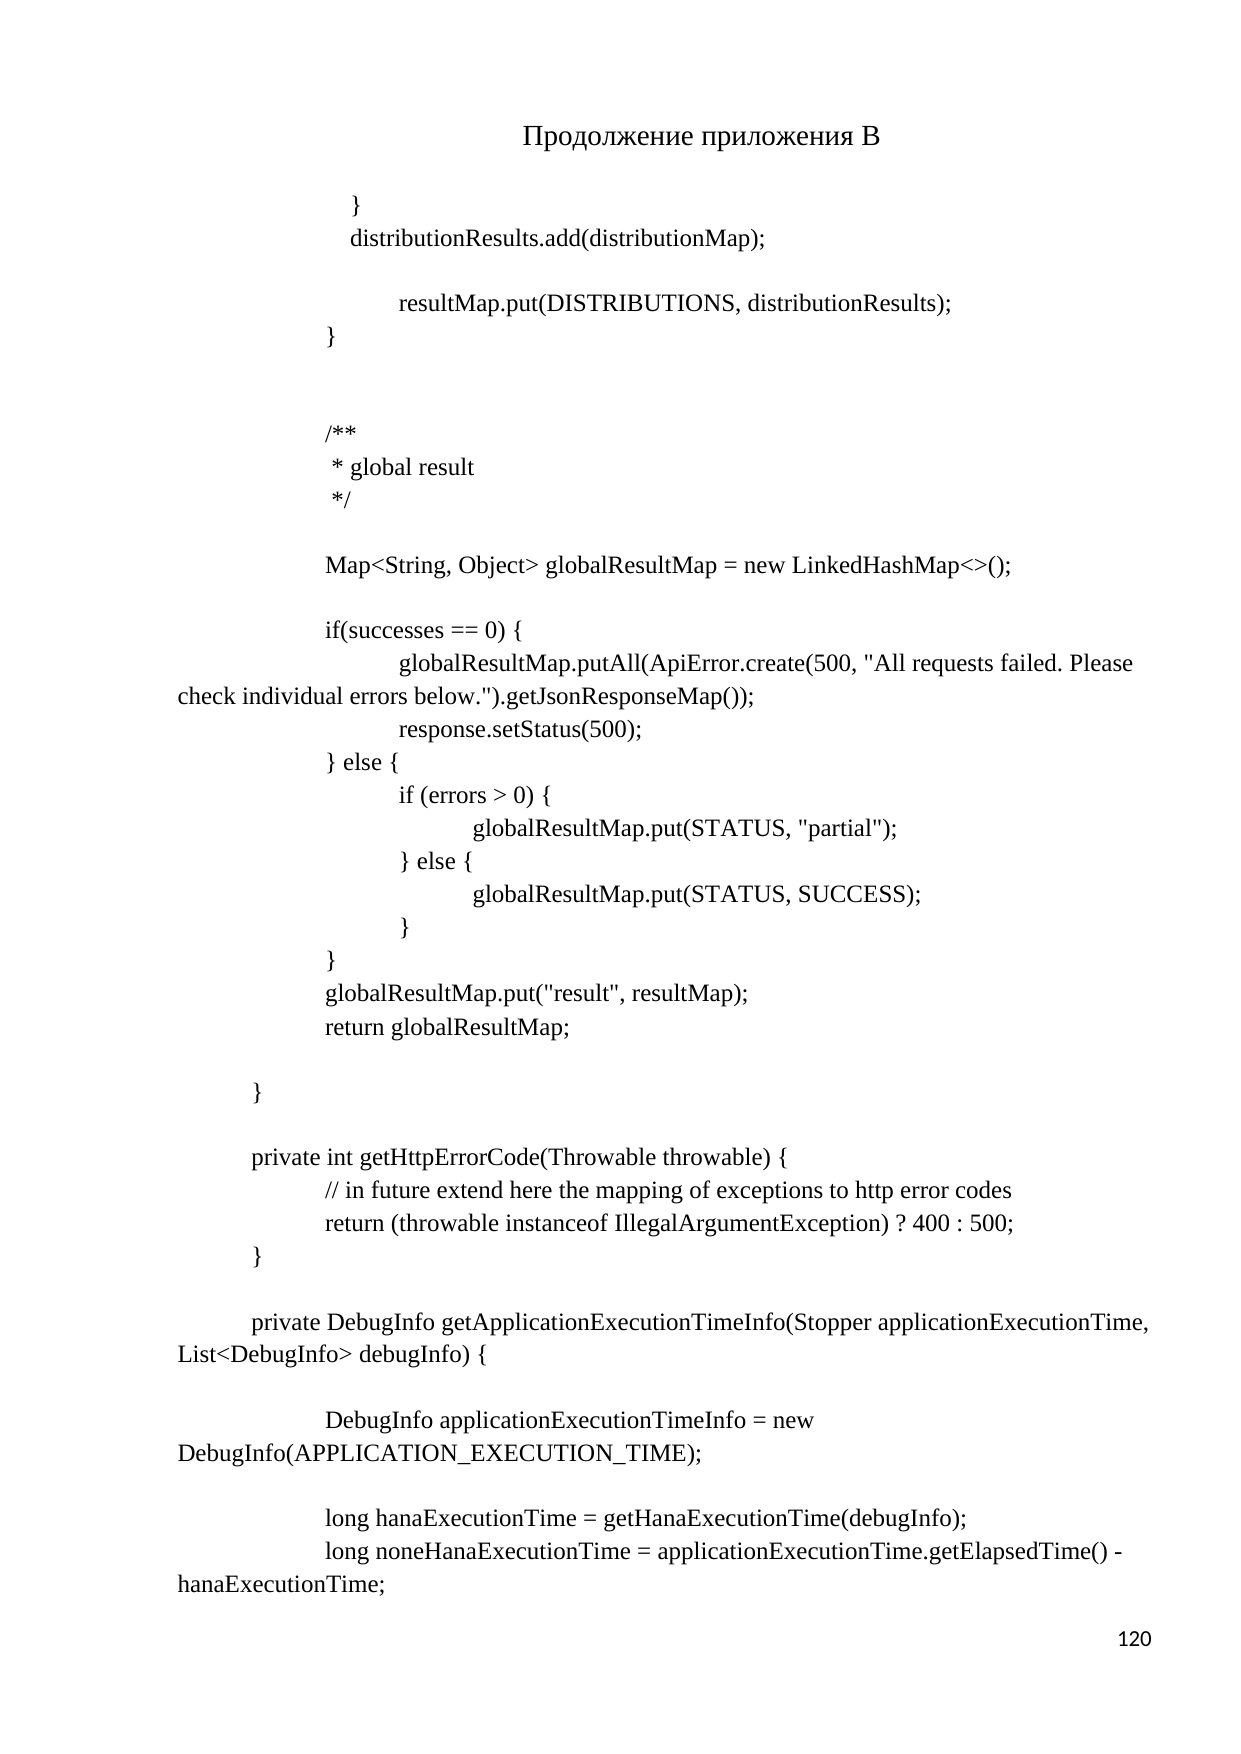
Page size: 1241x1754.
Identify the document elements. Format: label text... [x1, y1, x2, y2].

text return (throwable instanceof IllegalArgumentException) ? 400 : 500; [177, 1208, 1152, 1237]
text } [177, 190, 1152, 218]
text if (errors > 0) { [177, 780, 1152, 809]
text globalResultMap.putAll(ApiError.create(500, "All requests failed. Please check individual errors below.").getJsonResponseMap()); [177, 648, 1152, 710]
text * global result [177, 452, 1152, 480]
text private int getHttpErrorCode(Throwable throwable) { [177, 1142, 1152, 1171]
text globalResultMap.put(STATUS, SUCCESS); [177, 879, 1152, 908]
text } [177, 946, 1152, 974]
text */ [177, 485, 1152, 513]
text long hanaExecutionTime = getHanaExecutionTime(debugInfo); [177, 1503, 1152, 1532]
text /** [177, 419, 1152, 447]
text long noneHanaExecutionTime = applicationExecutionTime.getElapsedTime() - hanaExecutionTime; [177, 1536, 1152, 1598]
text if(successes == 0) { [177, 615, 1152, 644]
text } else { [177, 747, 1152, 776]
text Продолжение приложения В [177, 118, 1152, 152]
text return globalResultMap; [177, 1012, 1152, 1040]
text resultMap.put(DISTRIBUTIONS, distributionResults); [177, 288, 1152, 317]
text private DebugInfo getApplicationExecutionTimeInfo(Stopper applicationExecutionTime, List<DebugInfo> debugInfo) { [177, 1307, 1152, 1368]
text globalResultMap.put("result", resultMap); [177, 978, 1152, 1007]
text globalResultMap.put(STATUS, "partial"); [177, 813, 1152, 842]
text response.setStatus(500); [177, 714, 1152, 743]
text } [177, 1241, 1152, 1270]
text distributionResults.add(distributionMap); [177, 223, 1152, 251]
text DebugInfo applicationExecutionTimeInfo = new DebugInfo(APPLICATION_EXECUTION_TIME); [177, 1405, 1152, 1467]
text // in future extend here the mapping of exceptions to http error codes [177, 1175, 1152, 1204]
text Map<String, Object> globalResultMap = new LinkedHashMap<>(); [177, 550, 1152, 579]
text } [177, 912, 1152, 941]
text } else { [177, 846, 1152, 875]
text } [177, 1077, 1152, 1106]
text } [177, 321, 1152, 350]
